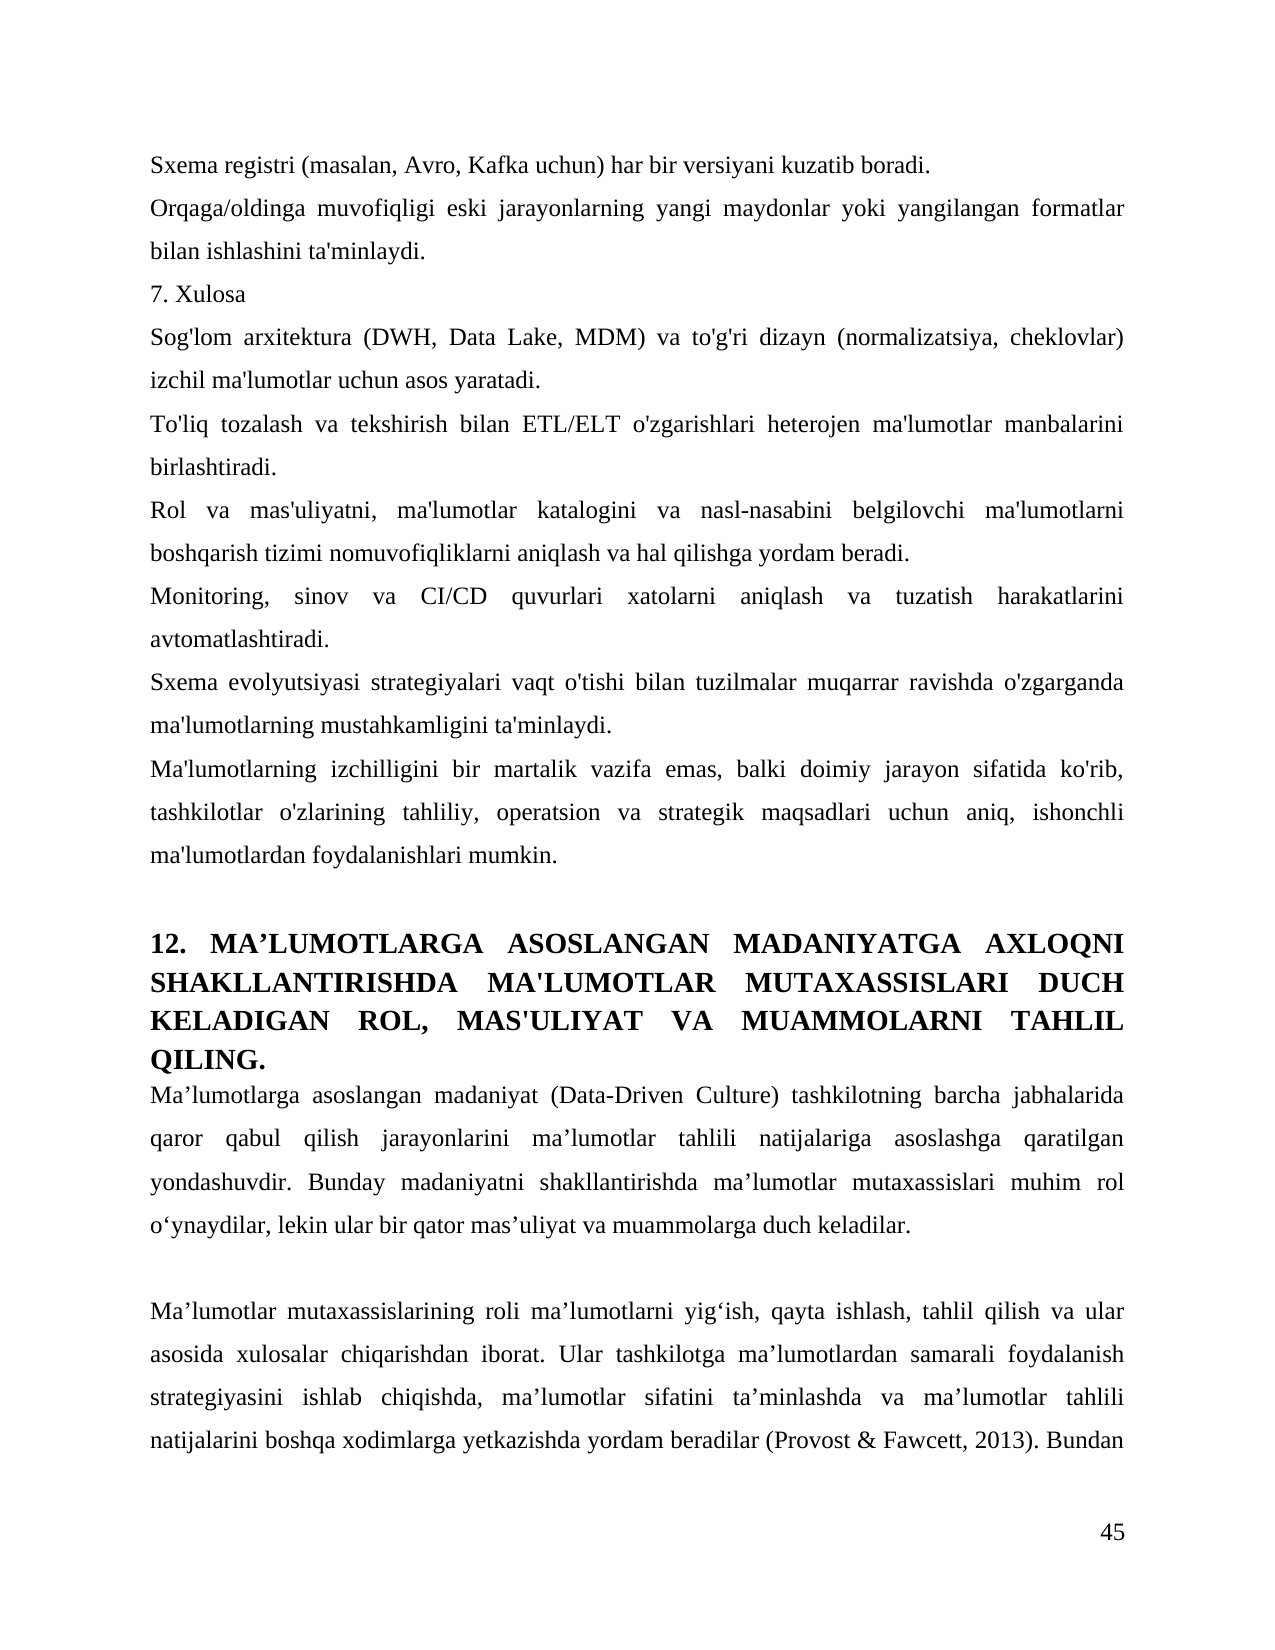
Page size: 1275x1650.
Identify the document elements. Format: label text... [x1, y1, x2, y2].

text 12. Ma’lumotlarga asoslangan madaniyatga axloqni shakllantirishda ma'lumotlar mutaxassislari duch keladigan rol, mas'uliyat va muammolarni tahlil qiling. [150, 926, 1125, 1075]
text 7. Xulosa [150, 279, 1125, 308]
text Ma’lumotlarga asoslangan madaniyat (Data-Driven Culture) tashkilotning barcha jabhalarida qaror qabul qilish jarayonlarini ma’lumotlar tahlili natijalariga asoslashga qaratilgan yondashuvdir. Bunday madaniyatni shakllantirishda ma’lumotlar mutaxassislari muhim rol o‘ynaydilar, lekin ular bir qator mas’uliyat va muammolarga duch keladilar. [150, 1080, 1125, 1238]
text Sxema evolyutsiyasi strategiyalari vaqt o'tishi bilan tuzilmalar muqarrar ravishda o'zgarganda ma'lumotlarning mustahkamligini ta'minlaydi. [150, 667, 1125, 739]
text Sxema registri (masalan, Avro, Kafka uchun) har bir versiyani kuzatib boradi. [150, 150, 1125, 179]
text Ma'lumotlarning izchilligini bir martalik vazifa emas, balki doimiy jarayon sifatida ko'rib, tashkilotlar o'zlarining tahliliy, operatsion va strategik maqsadlari uchun aniq, ishonchli ma'lumotlardan foydalanishlari mumkin. [150, 754, 1125, 869]
text To'liq tozalash va tekshirish bilan ETL/ELT o'zgarishlari heterojen ma'lumotlar manbalarini birlashtiradi. [150, 409, 1125, 481]
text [150, 1296, 1125, 1454]
text Monitoring, sinov va CI/CD quvurlari xatolarni aniqlash va tuzatish harakatlarini avtomatlashtiradi. [150, 581, 1125, 653]
text Sog'lom arxitektura (DWH, Data Lake, MDM) va to'g'ri dizayn (normalizatsiya, cheklovlar) izchil ma'lumotlar uchun asos yaratadi. [150, 322, 1125, 394]
text Orqaga/oldinga muvofiqligi eski jarayonlarning yangi maydonlar yoki yangilangan formatlar bilan ishlashini ta'minlaydi. [150, 193, 1125, 265]
text Rol va mas'uliyatni, ma'lumotlar katalogini va nasl-nasabini belgilovchi ma'lumotlarni boshqarish tizimi nomuvofiqliklarni aniqlash va hal qilishga yordam beradi. [150, 495, 1125, 567]
